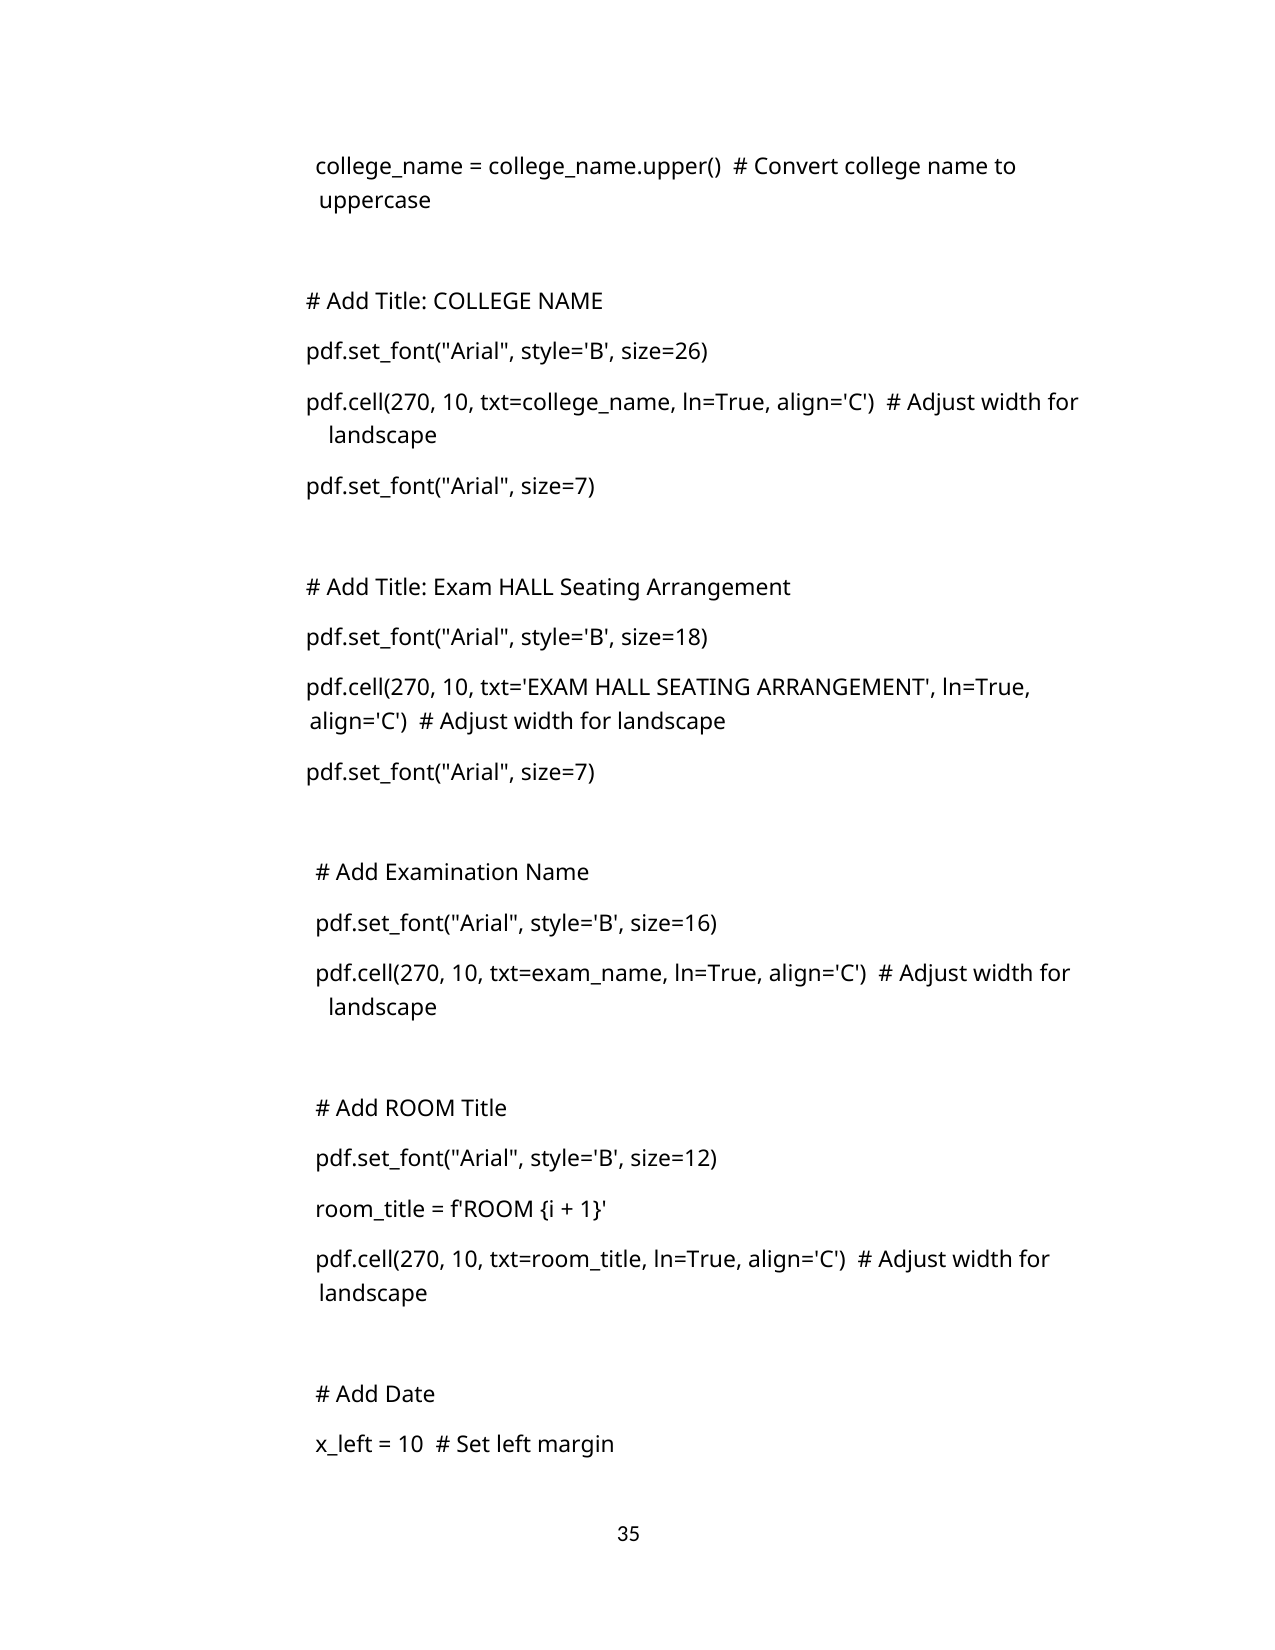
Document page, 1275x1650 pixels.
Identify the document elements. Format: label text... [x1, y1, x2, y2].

text # Add Date [178, 1377, 1125, 1409]
text pdf.cell(270, 10, txt=exam_name, ln=True, align='C') # Adjust width for landscape [244, 957, 1125, 1022]
text # Add Title: COLLEGE NAME [169, 284, 1125, 316]
text pdf.set_font("Arial", style='B', size=26) [169, 335, 1125, 366]
text college_name = college_name.upper() # Convert college name to uppercase [244, 150, 1125, 215]
text # Add Examination Name [178, 856, 1125, 887]
text pdf.set_font("Arial", size=7) [169, 469, 1125, 501]
text pdf.set_font("Arial", style='B', size=18) [169, 621, 1125, 652]
text pdf.cell(270, 10, txt='EXAM HALL SEATING ARRANGEMENT', ln=True, align='C') # Adjust width for landscape [234, 671, 1125, 736]
text pdf.set_font("Arial", size=7) [169, 755, 1125, 787]
text room_title = f'ROOM {i + 1}' [178, 1192, 1125, 1224]
text pdf.set_font("Arial", style='B', size=16) [178, 907, 1125, 938]
text pdf.cell(270, 10, txt=college_name, ln=True, align='C') # Adjust width for landscape [234, 385, 1125, 450]
text x_left = 10 # Set left margin [178, 1428, 1125, 1459]
text # Add Title: Exam HALL Seating Arrangement [169, 570, 1125, 602]
text # Add ROOM Title [178, 1092, 1125, 1123]
text pdf.cell(270, 10, txt=room_title, ln=True, align='C') # Adjust width for landscape [244, 1243, 1125, 1308]
text pdf.set_font("Arial", style='B', size=12) [178, 1142, 1125, 1173]
